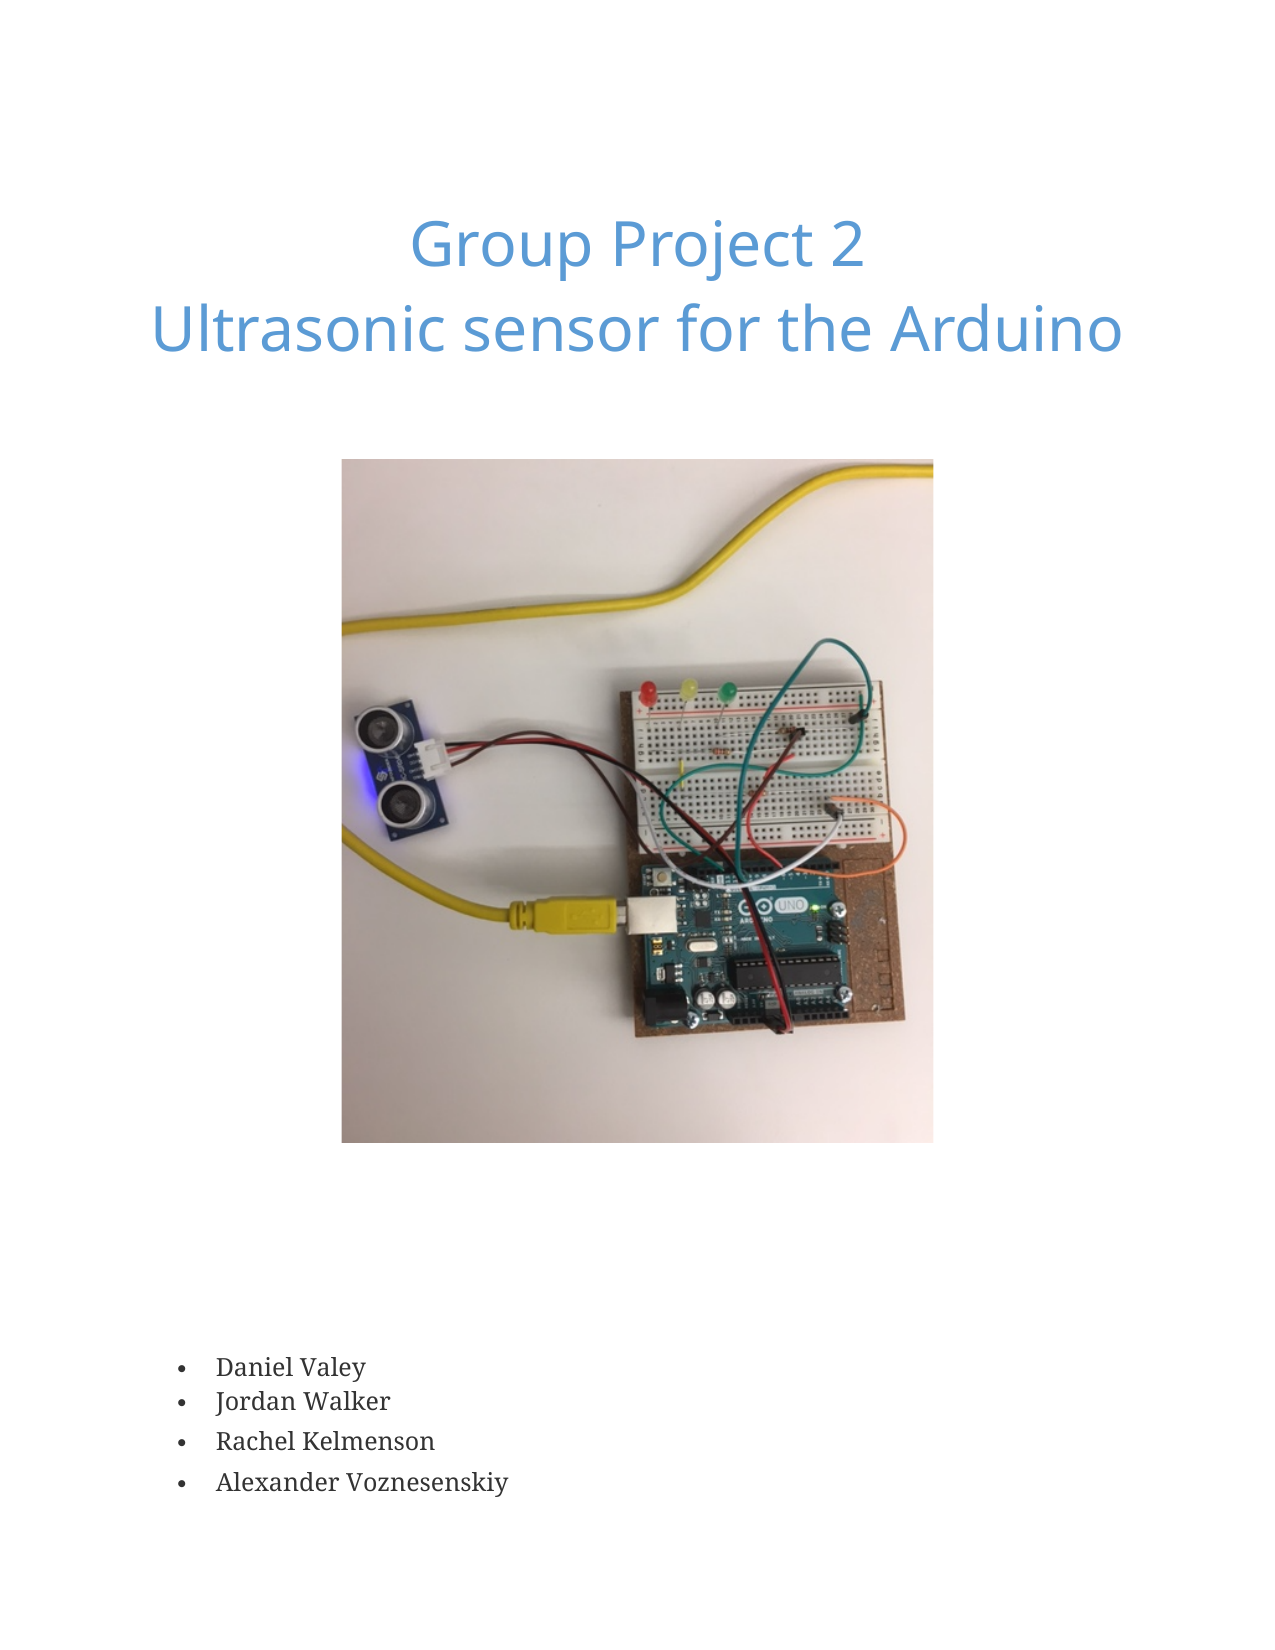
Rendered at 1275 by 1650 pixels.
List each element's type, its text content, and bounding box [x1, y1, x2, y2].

list Rachel Kelmenson [178, 1424, 1125, 1458]
title Group Project 2 [150, 200, 1125, 285]
list Alexander Voznesenskiy [178, 1464, 1125, 1498]
list Daniel Valey [178, 1350, 1125, 1384]
list Jordan Walker [178, 1384, 1125, 1418]
picture [341, 459, 934, 1143]
